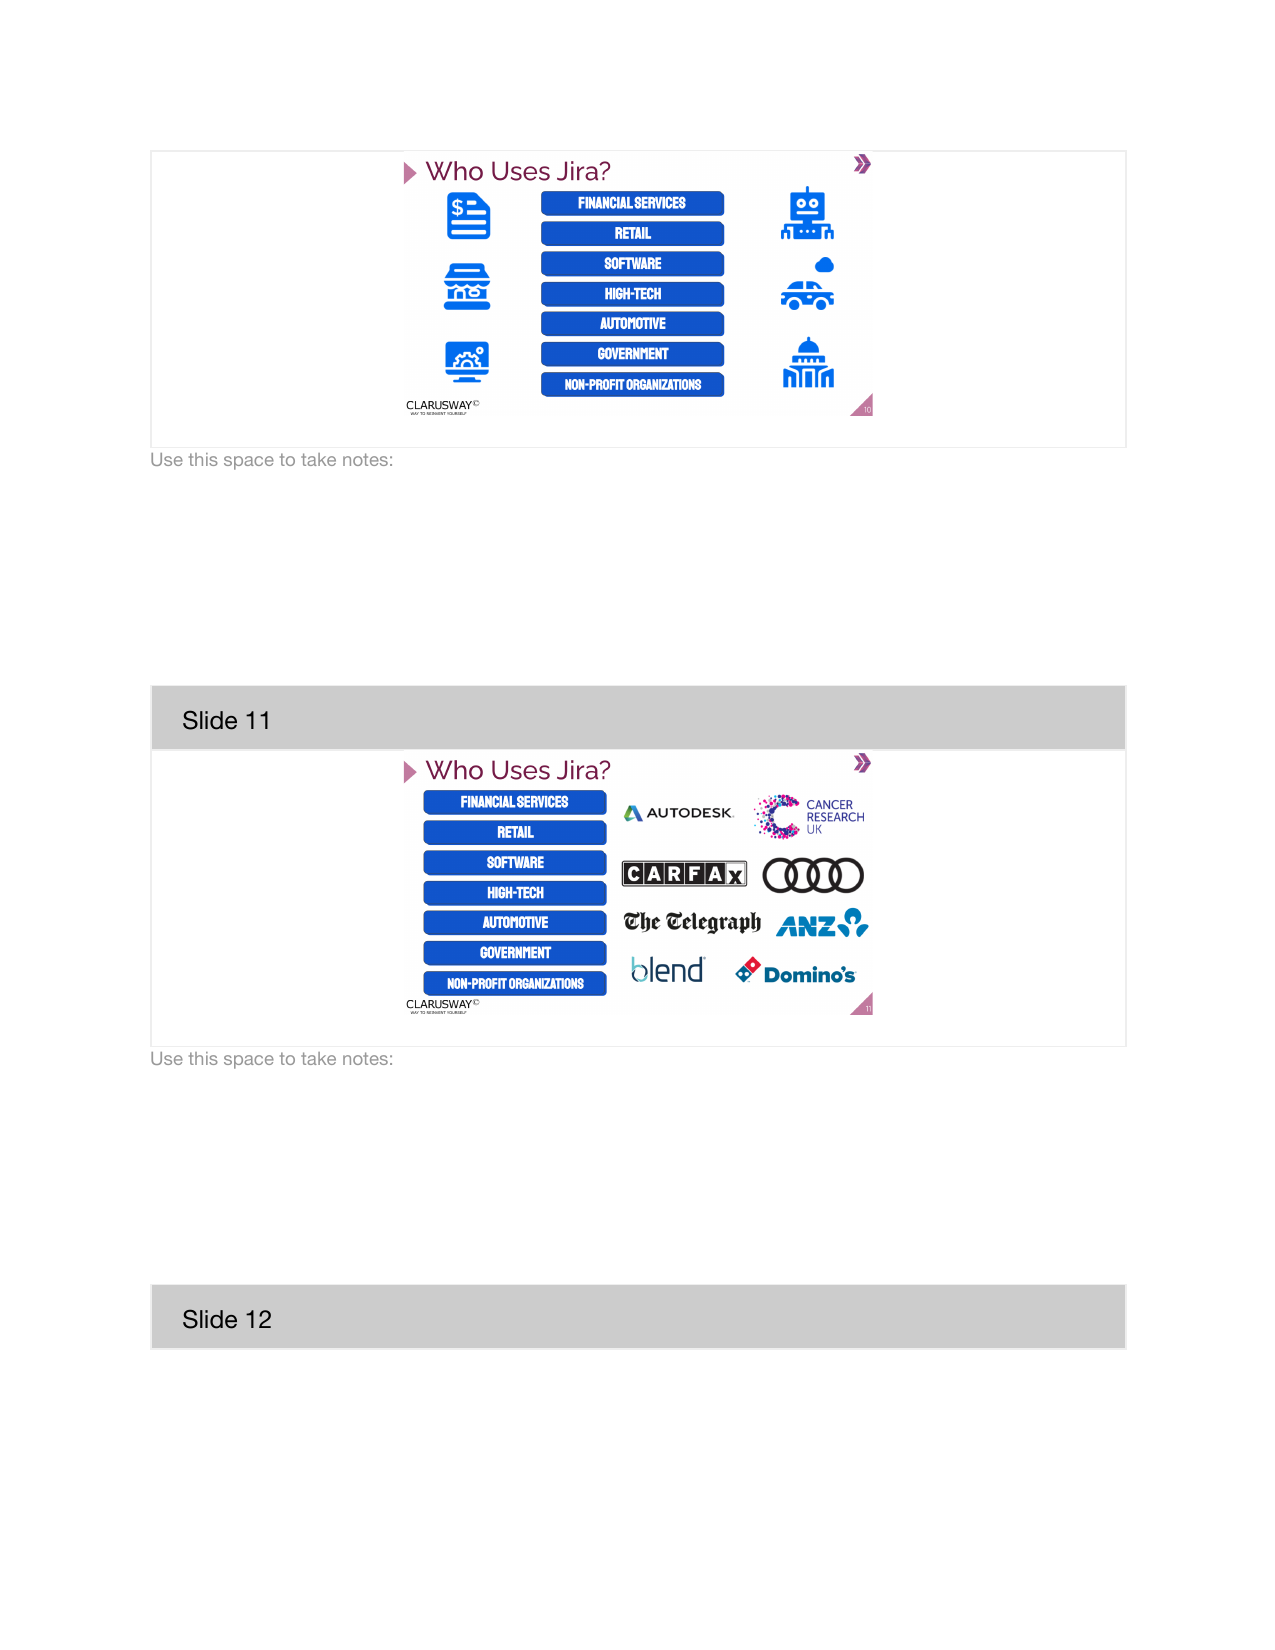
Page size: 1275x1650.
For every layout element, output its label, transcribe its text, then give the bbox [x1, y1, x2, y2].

table_header Slide 12 [152, 1285, 1125, 1348]
picture [403, 750, 873, 1015]
text Use this space to take notes: [150, 1047, 1125, 1071]
picture [403, 151, 873, 416]
text Use this space to take notes: [150, 448, 1125, 472]
table_header Slide 11 [152, 686, 1125, 749]
table_cell [152, 751, 1125, 1046]
table_cell [152, 152, 1125, 447]
